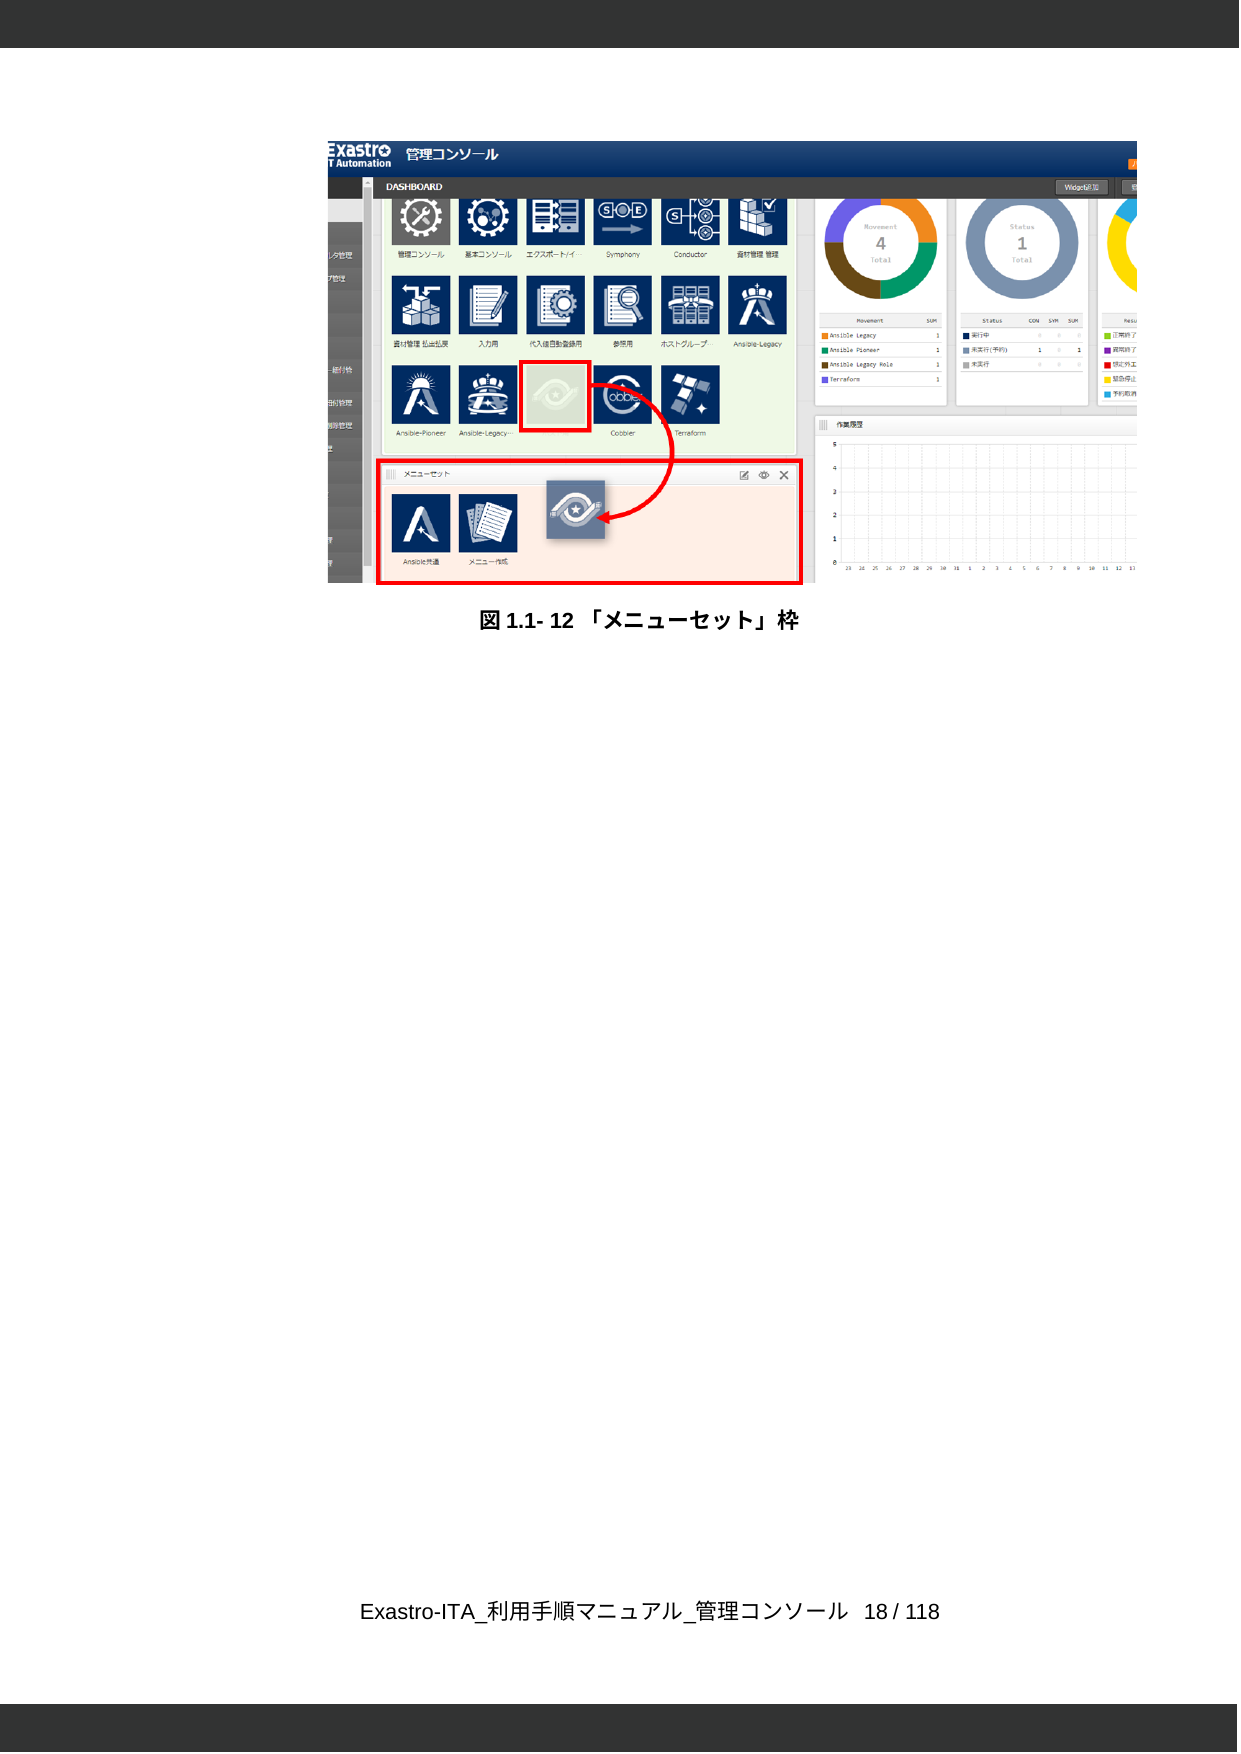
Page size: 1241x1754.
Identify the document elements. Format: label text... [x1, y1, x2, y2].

text 図 1.1- 12 「メニューセット」枠 [148, 589, 1130, 648]
picture [0, 1704, 1237, 1752]
picture [327, 141, 1137, 585]
picture [0, 0, 1239, 48]
